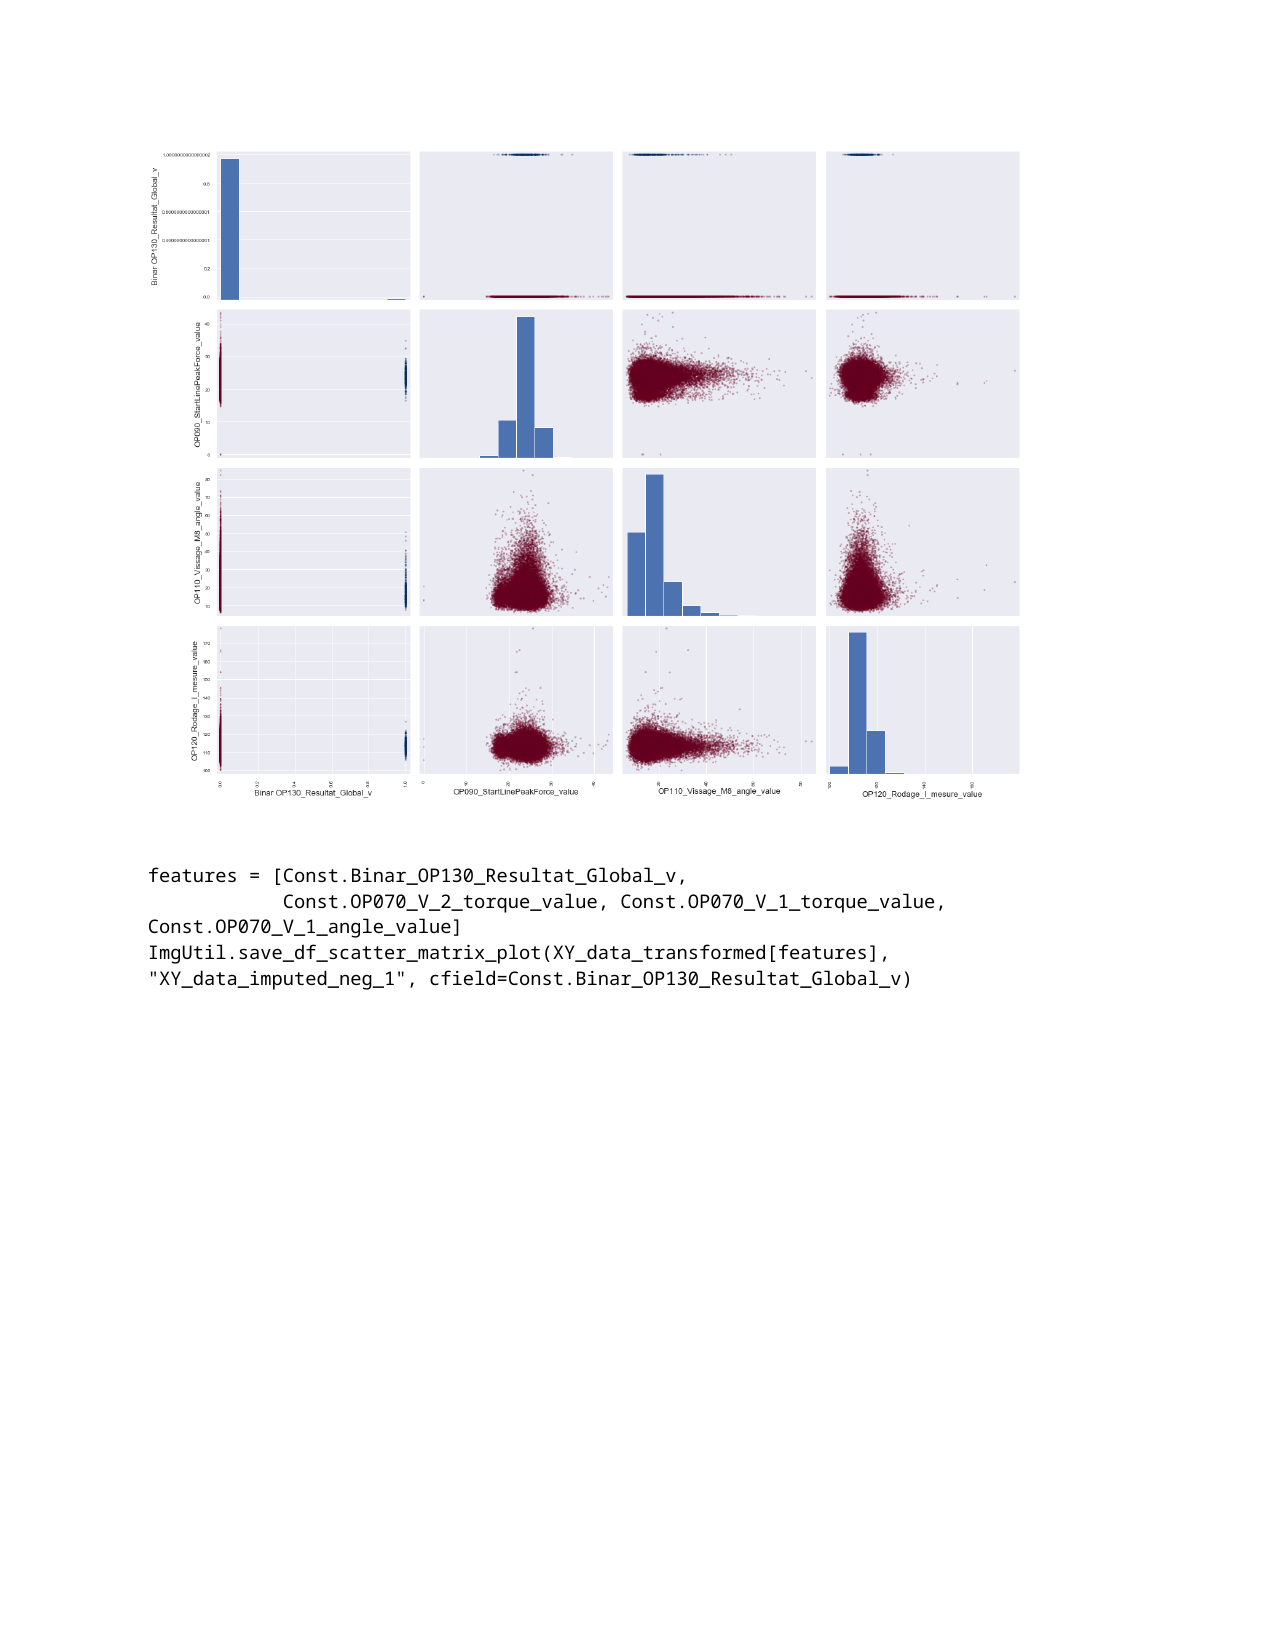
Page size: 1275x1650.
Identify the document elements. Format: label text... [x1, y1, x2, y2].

text features = [Const.Binar_OP130_Resultat_Global_v, Const.OP070_V_2_torque_value, Const.OP070_V_1_torque_value, Const.OP070_V_1_angle_value] ImgUtil.save_df_scatter_matrix_plot(XY_data_transformed[features], "XY_data_imputed_neg_1", cfield=Const.Binar_OP130_Resultat_Global_v) [148, 863, 1127, 990]
picture [147, 147, 1023, 802]
